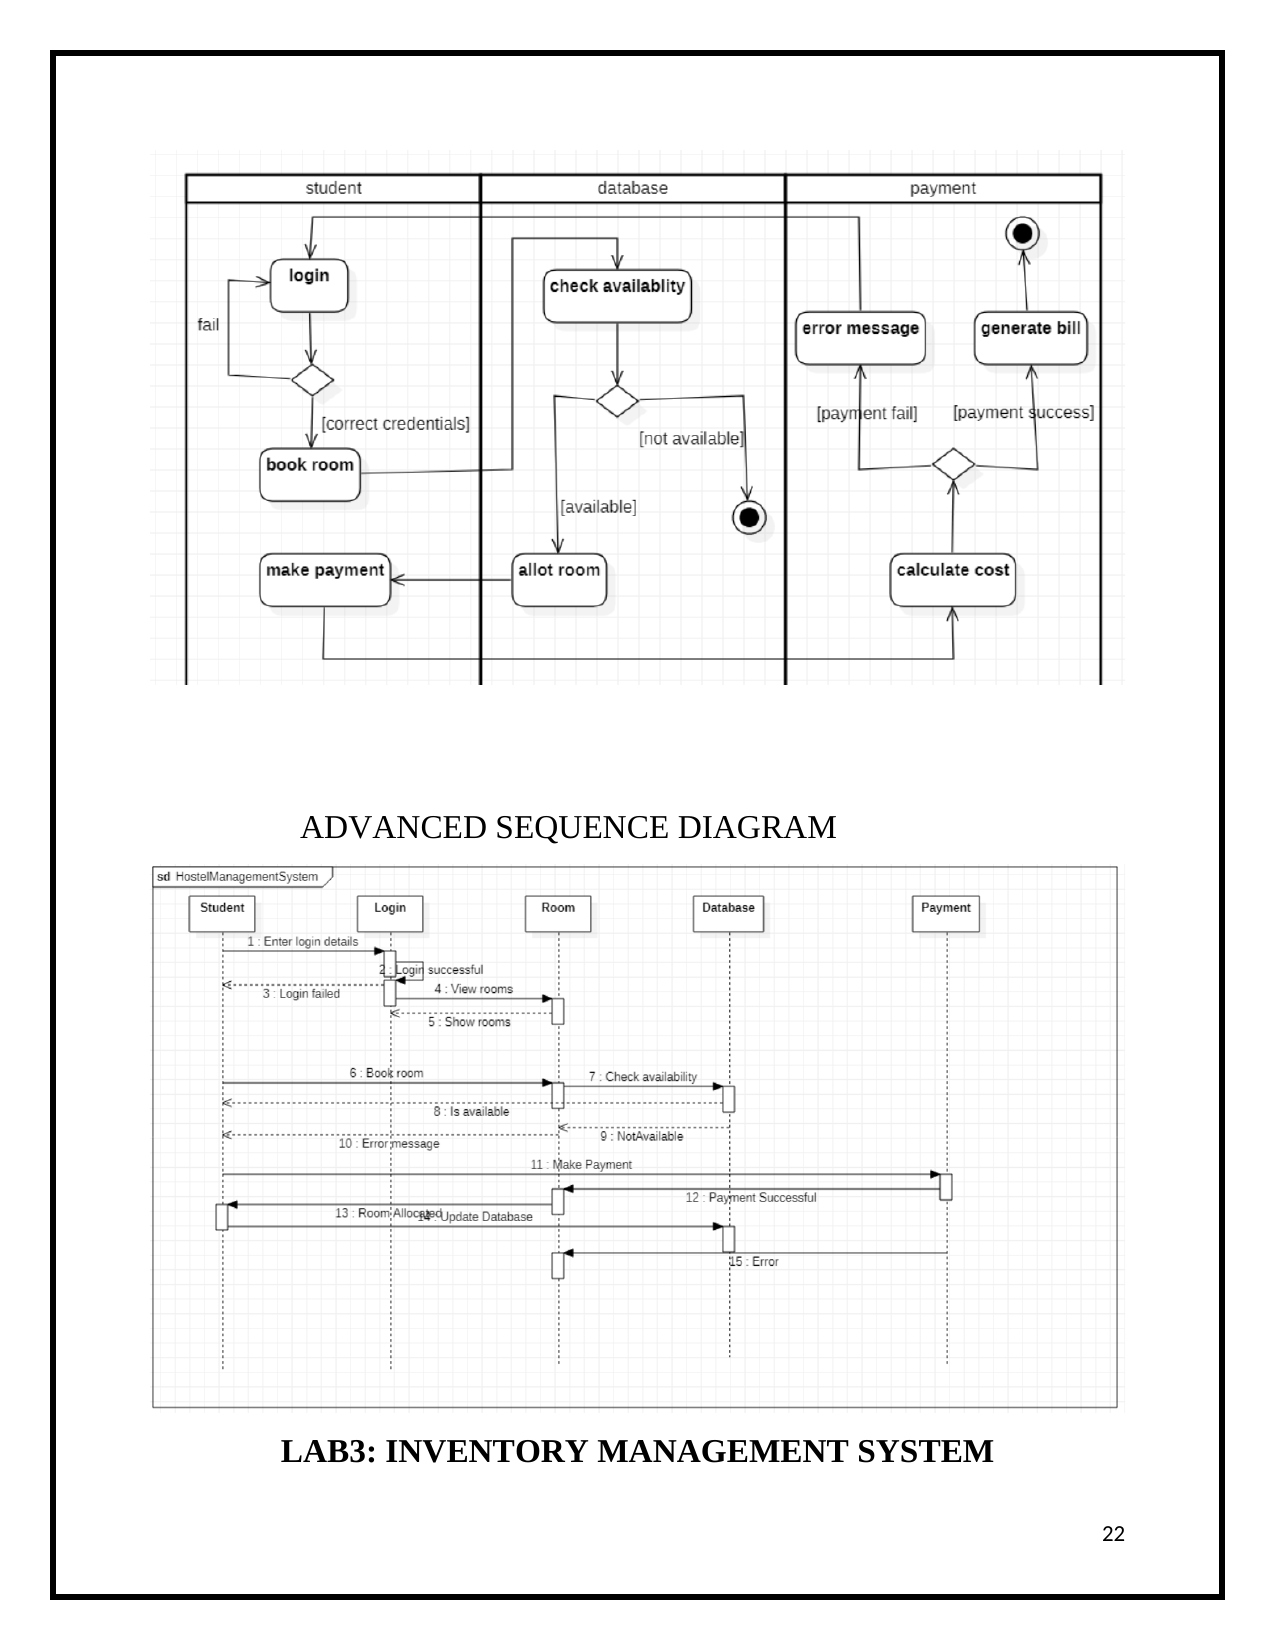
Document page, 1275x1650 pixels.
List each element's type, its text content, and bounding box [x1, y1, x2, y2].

picture [150, 864, 1125, 1413]
text LAB3: INVENTORY MANAGEMENT SYSTEM [150, 1431, 1125, 1469]
picture [150, 150, 1125, 685]
text ADVANCED SEQUENCE DIAGRAM [150, 807, 1125, 846]
